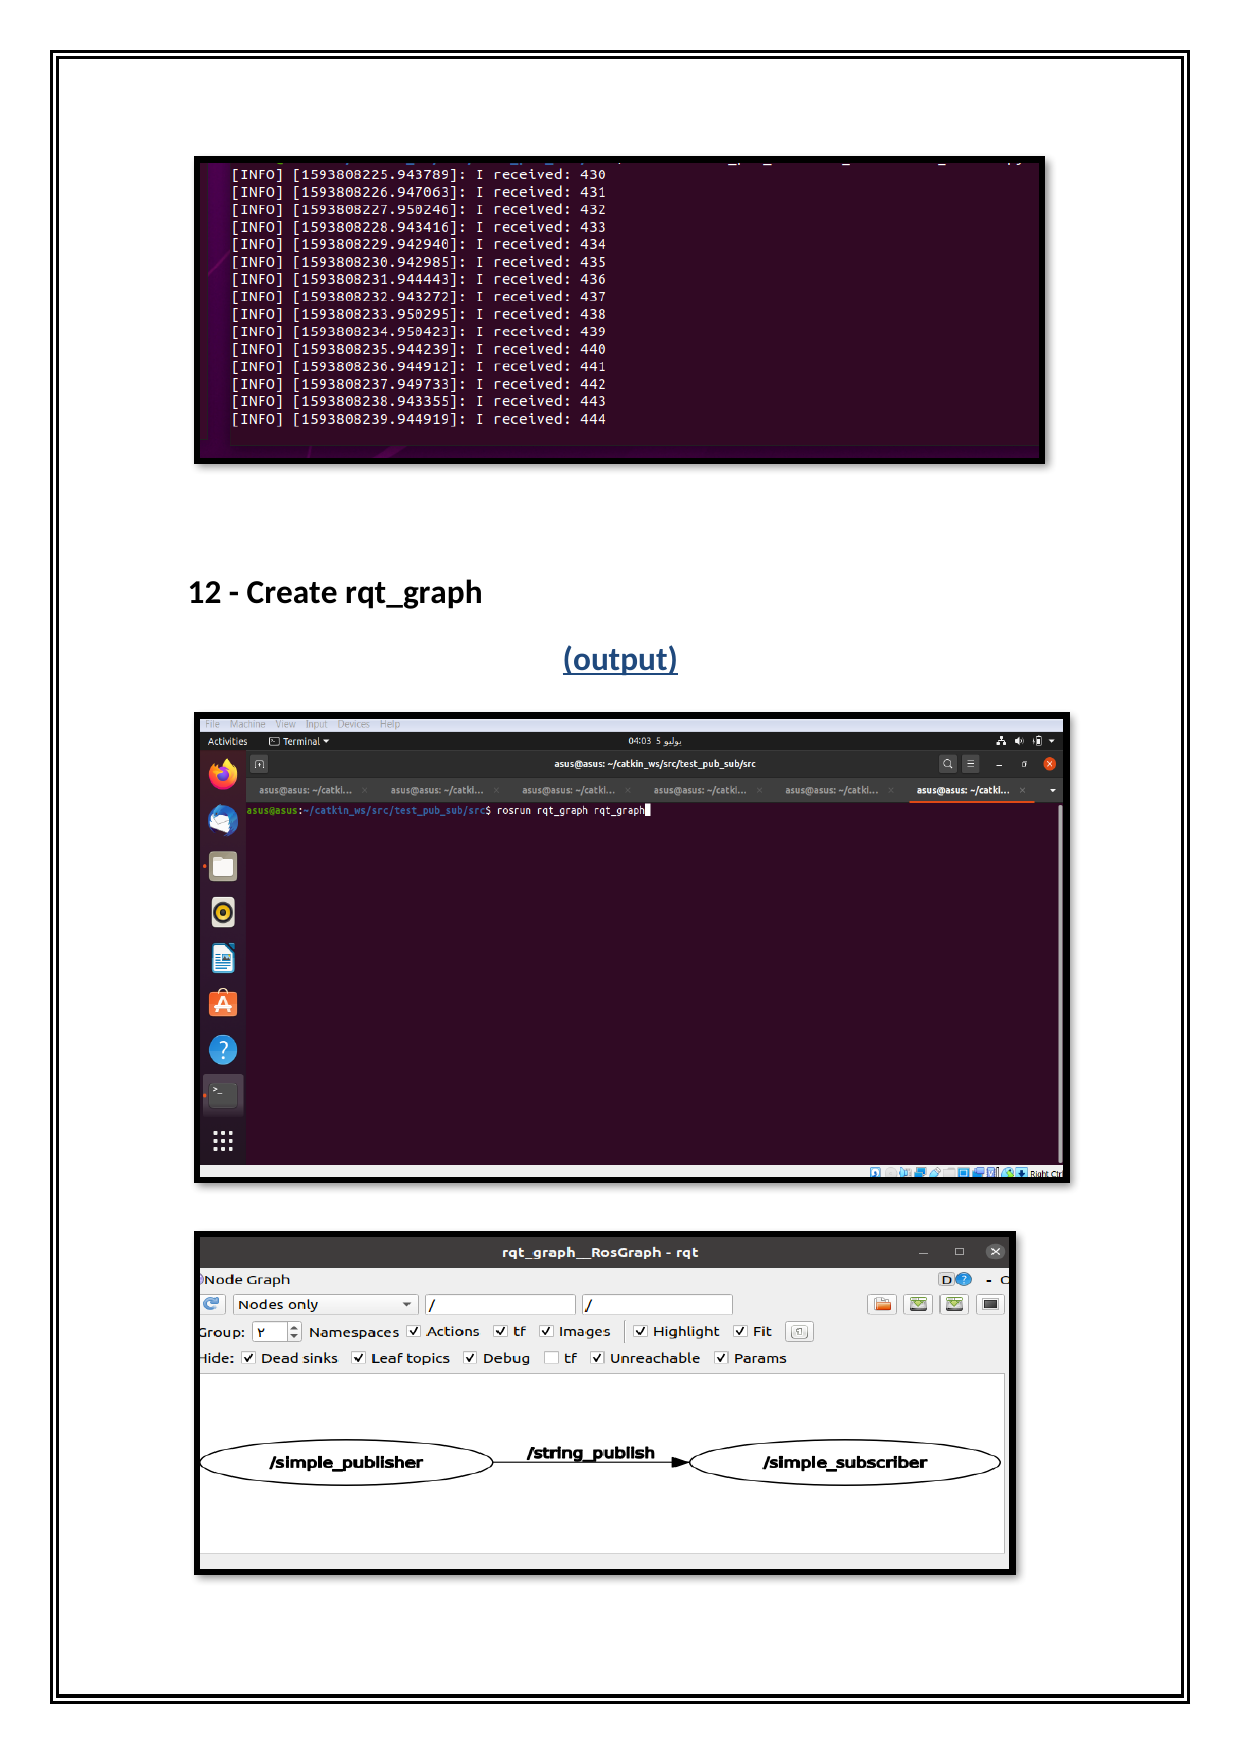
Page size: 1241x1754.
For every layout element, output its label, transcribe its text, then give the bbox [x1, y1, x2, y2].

picture [200, 1237, 1009, 1569]
picture [200, 163, 1039, 458]
text (output) [187, 638, 1053, 679]
picture [200, 719, 1063, 1177]
text 12 - Create rqt_graph [187, 571, 1053, 612]
